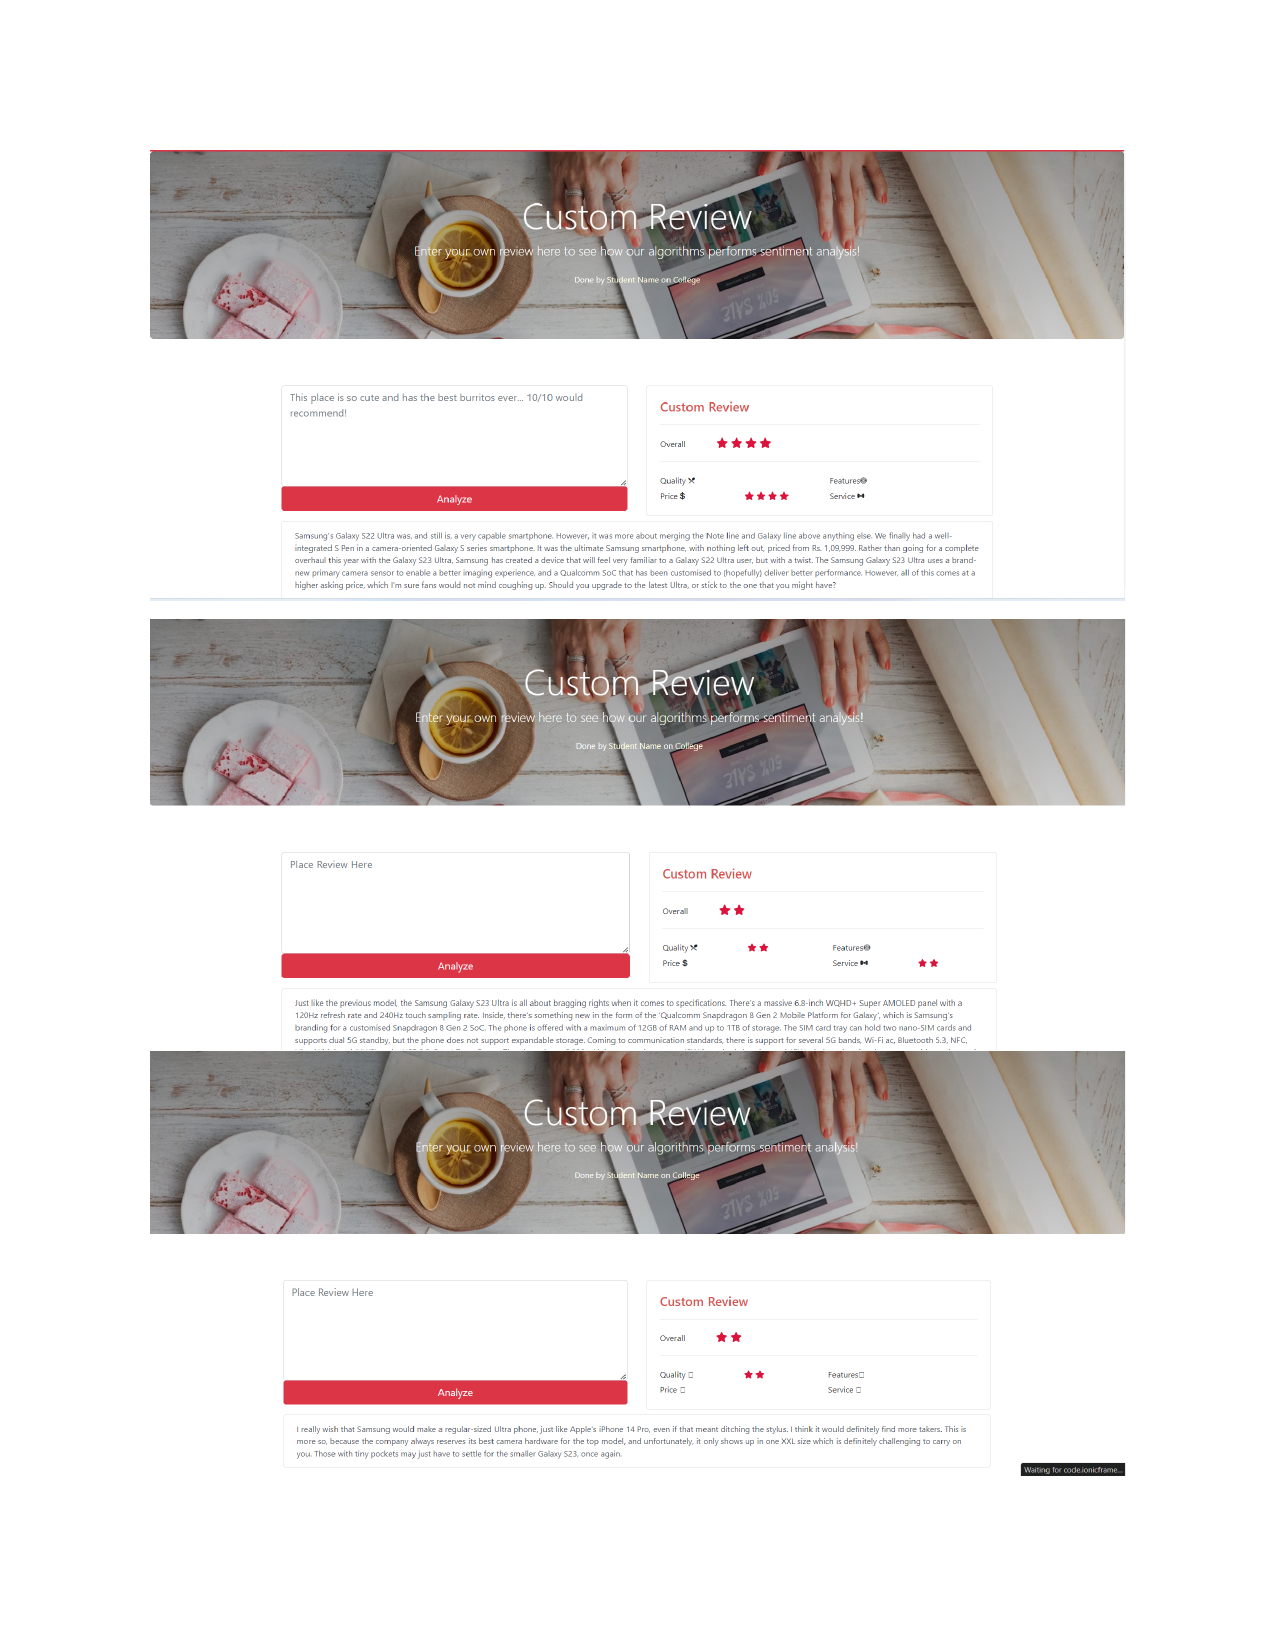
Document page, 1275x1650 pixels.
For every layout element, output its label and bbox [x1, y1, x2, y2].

picture [150, 1051, 1125, 1476]
picture [150, 619, 1125, 1050]
picture [150, 150, 1125, 601]
